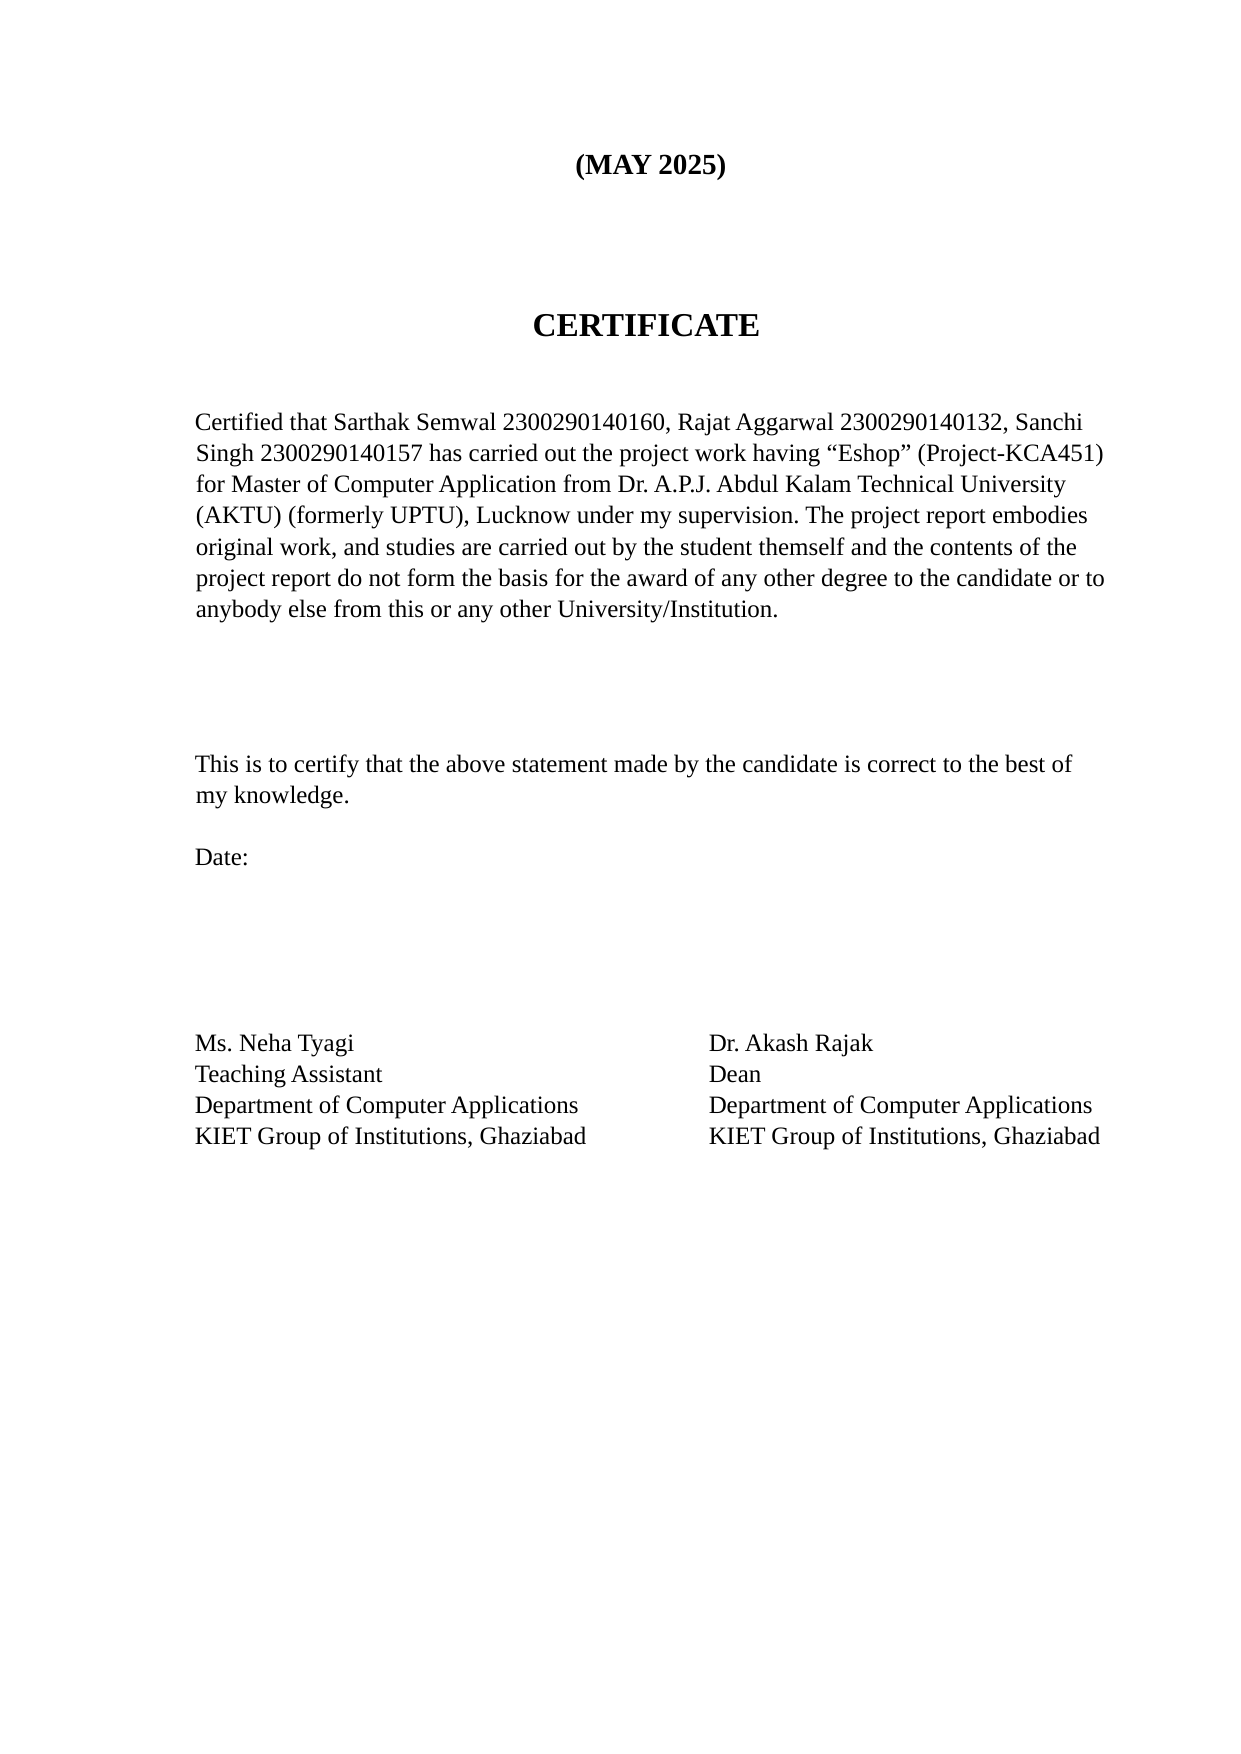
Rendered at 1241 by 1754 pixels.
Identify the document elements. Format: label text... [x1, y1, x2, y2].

text This is to certify that the above statement made by the candidate is correct to the best of my knowledge. [194, 749, 1106, 809]
text (MAY 2025) [207, 147, 1094, 181]
text CERTIFICATE [194, 181, 1106, 374]
text Ms. Neha Tyagi Dr. Akash Rajak [194, 1028, 1094, 1057]
text Date: [194, 842, 1106, 871]
text KIET Group of Institutions, Ghaziabad KIET Group of Institutions, Ghaziabad [194, 1121, 1106, 1150]
text Certified that Sarthak Semwal 2300290140160, Rajat Aggarwal 2300290140132, Sanchi Singh 2300290140157 has carried out the project work having “Eshop” (Project-KCA451) for Master of Computer Application from Dr. A.P.J. Abdul Kalam Technical University (AKTU) (formerly UPTU), Lucknow under my supervision. The project report embodies original work, and studies are carried out by the student themself and the contents of the project report do not form the basis for the award of any other degree to the candidate or to anybody else from this or any other University/Institution. [194, 407, 1106, 747]
text Teaching Assistant Dean [194, 1059, 1106, 1088]
text Department of Computer Applications Department of Computer Applications [194, 1090, 1106, 1119]
